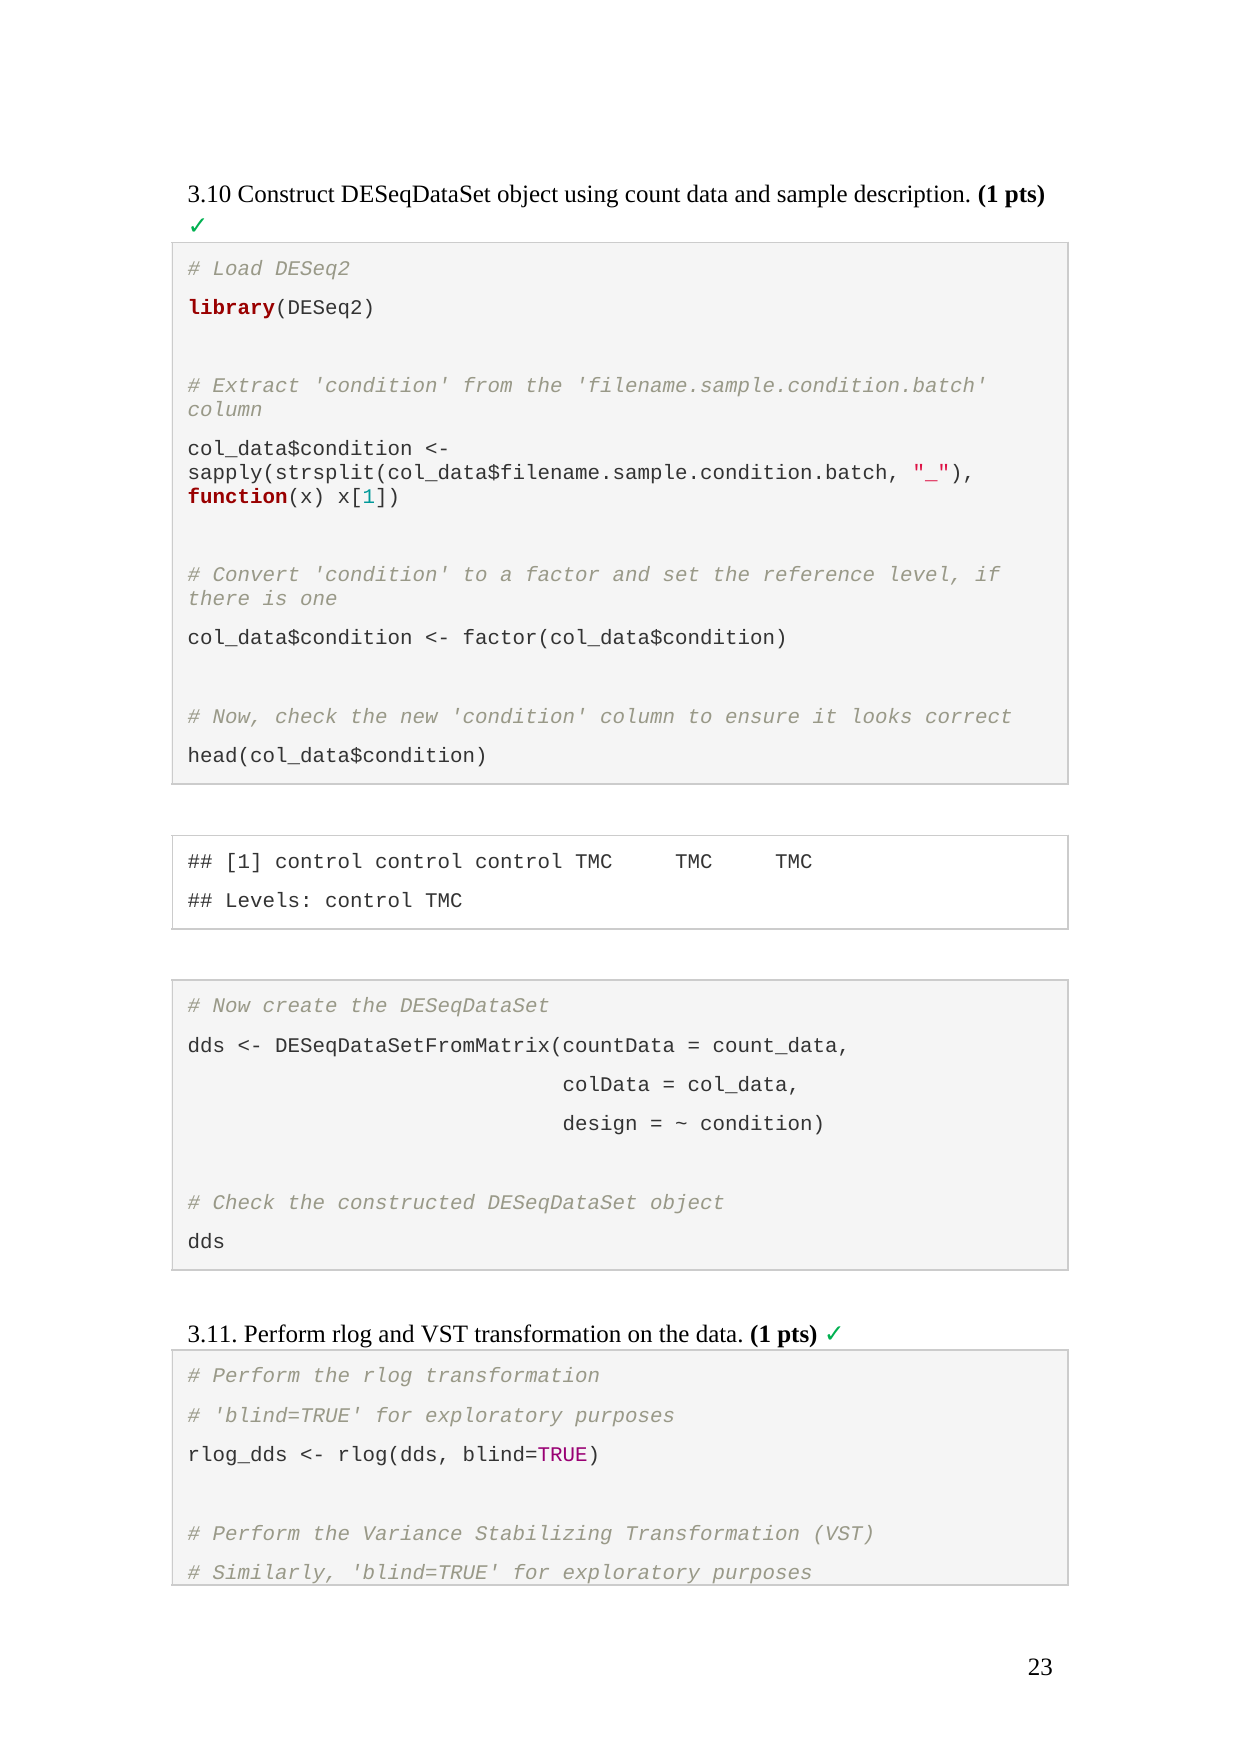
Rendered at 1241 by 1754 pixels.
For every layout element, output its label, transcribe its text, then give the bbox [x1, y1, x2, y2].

text dds [173, 1215, 1067, 1269]
text col_data$condition <- sapply(strsplit(col_data$filename.sample.condition.batch, "_"), function(x) x[1]) [173, 422, 1067, 509]
text # Extract 'condition' from the 'filename.sample.condition.batch' column [173, 359, 1067, 422]
text # Now, check the new 'condition' column to ensure it looks correct [173, 689, 1067, 729]
text # Convert 'condition' to a factor and set the reference level, if there is one [173, 548, 1067, 611]
text # Perform the rlog transformation [173, 1351, 1067, 1389]
text # Perform the Variance Stabilizing Transformation (VST) [173, 1506, 1067, 1546]
text 3.11. Perform rlog and VST transformation on the data. (1 pts) ✓ [187, 1315, 1053, 1349]
text ## [1] control control control TMC TMC TMC [173, 836, 1067, 874]
text rlog_dds <- rlog(dds, blind=TRUE) [173, 1428, 1067, 1467]
text # Now create the DESeqDataSet [173, 981, 1067, 1019]
text ## Levels: control TMC [173, 874, 1067, 928]
text dds <- DESeqDataSetFromMatrix(countData = count_data, [173, 1019, 1067, 1058]
text colData = col_data, [173, 1058, 1067, 1097]
text # Load DESeq2 [173, 243, 1067, 281]
text # 'blind=TRUE' for exploratory purposes [173, 1389, 1067, 1428]
text design = ~ condition) [173, 1097, 1067, 1136]
text # Check the constructed DESeqDataSet object [173, 1176, 1067, 1215]
text 3.10 Construct DESeqDataSet object using count data and sample description. (1 pts) ✓ [187, 179, 1053, 242]
text col_data$condition <- factor(col_data$condition) [173, 611, 1067, 650]
text head(col_data$condition) [173, 729, 1067, 783]
text library(DESeq2) [173, 281, 1067, 320]
text # Similarly, 'blind=TRUE' for exploratory purposes [173, 1546, 1067, 1584]
